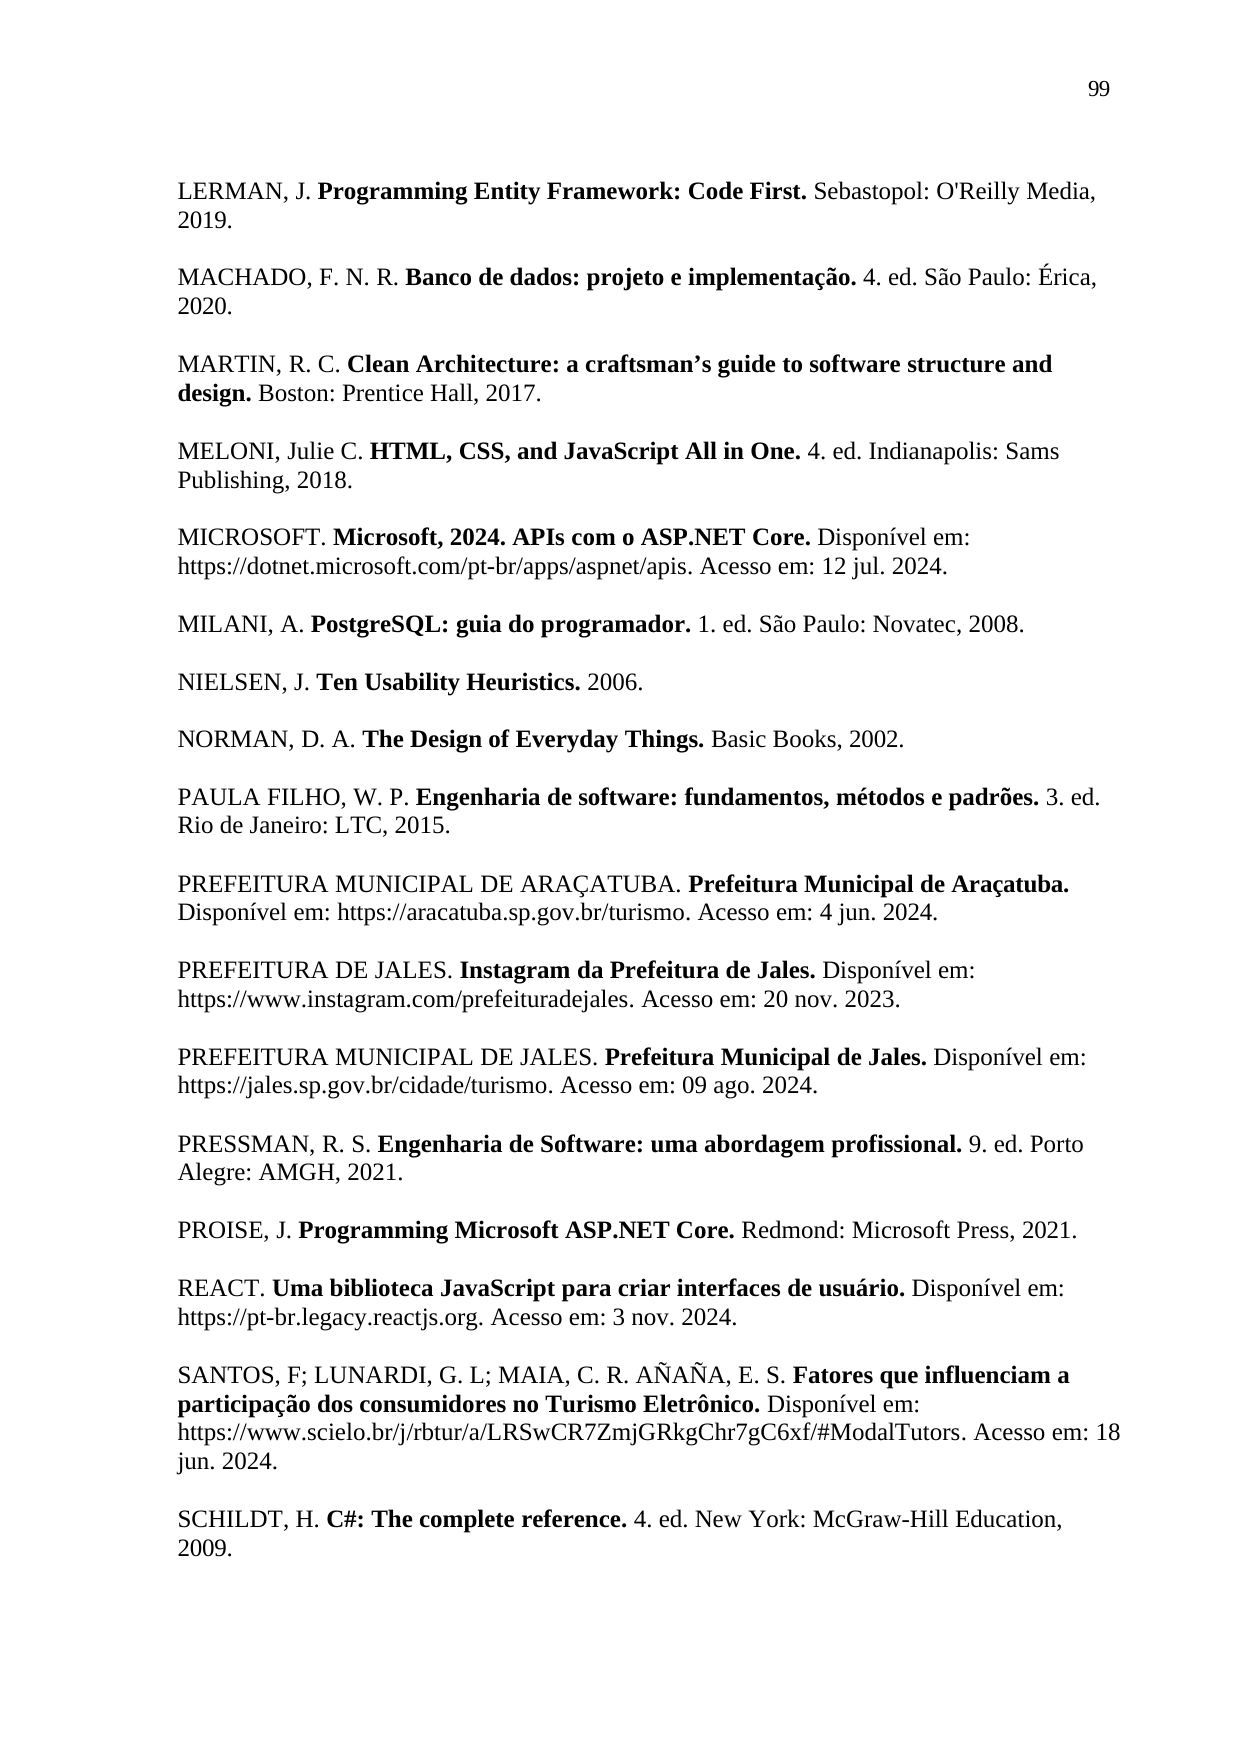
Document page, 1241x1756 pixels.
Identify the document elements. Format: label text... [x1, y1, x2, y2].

text MACHADO, F. N. R. Banco de dados: projeto e implementação. 4. ed. São Paulo: Érica, 2020. [177, 262, 1137, 320]
text MARTIN, R. C. Clean Architecture: a craftsman’s guide to software structure and design. Boston: Prentice Hall, 2017. [177, 349, 1116, 407]
text PREFEITURA MUNICIPAL DE JALES. Prefeitura Municipal de Jales. Disponível em: https://jales.sp.gov.br/cidade/turismo. Acesso em: 09 ago. 2024. [177, 1042, 1137, 1099]
text NORMAN, D. A. The Design of Everyday Things. Basic Books, 2002. [177, 725, 1137, 753]
text SANTOS, F; LUNARDI, G. L; MAIA, C. R. AÑAÑA, E. S. Fatores que influenciam a participação dos consumidores no Turismo Eletrônico. Disponível em: https://www.scielo.br/j/rbtur/a/LRSwCR7ZmjGRkgChr7gC6xf/#ModalTutors. Acesso em: 18 jun. 2024. [177, 1360, 1137, 1475]
text MICROSOFT. Microsoft, 2024. APIs com o ASP.NET Core. Disponível em: https://dotnet.microsoft.com/pt-br/apps/aspnet/apis. Acesso em: 12 jul. 2024. [177, 522, 971, 580]
text MELONI, Julie C. HTML, CSS, and JavaScript All in One. 4. ed. Indianapolis: Sams Publishing, 2018. [177, 436, 1137, 493]
text SCHILDT, H. C#: The complete reference. 4. ed. New York: McGraw-Hill Education, 2009. [177, 1504, 1065, 1561]
text PROISE, J. Programming Microsoft ASP.NET Core. Redmond: Microsoft Press, 2021. [177, 1215, 1137, 1244]
text REACT. Uma biblioteca JavaScript para criar interfaces de usuário. Disponível em: https://pt-br.legacy.reactjs.org. Acesso em: 3 nov. 2024. [177, 1273, 1065, 1331]
text PREFEITURA MUNICIPAL DE ARAÇATUBA. Prefeitura Municipal de Araçatuba. [177, 869, 1137, 897]
text PAULA FILHO, W. P. Engenharia de software: fundamentos, métodos e padrões. 3. ed. Rio de Janeiro: LTC, 2015. [177, 782, 1116, 839]
text LERMAN, J. Programming Entity Framework: Code First. Sebastopol: O'Reilly Media, 2019. [177, 176, 1137, 233]
text PRESSMAN, R. S. Engenharia de Software: uma abordagem profissional. 9. ed. Porto Alegre: AMGH, 2021. [177, 1129, 1137, 1186]
text MILANI, A. PostgreSQL: guia do programador. 1. ed. São Paulo: Novatec, 2008. NIELSEN, J. Ten Usability Heuristics. 2006. [177, 609, 1116, 696]
text Disponível em: https://aracatuba.sp.gov.br/turismo. Acesso em: 4 jun. 2024. [177, 897, 1137, 926]
text PREFEITURA DE JALES. Instagram da Prefeitura de Jales. Disponível em: https://www.instagram.com/prefeituradejales. Acesso em: 20 nov. 2023. [177, 955, 1137, 1013]
